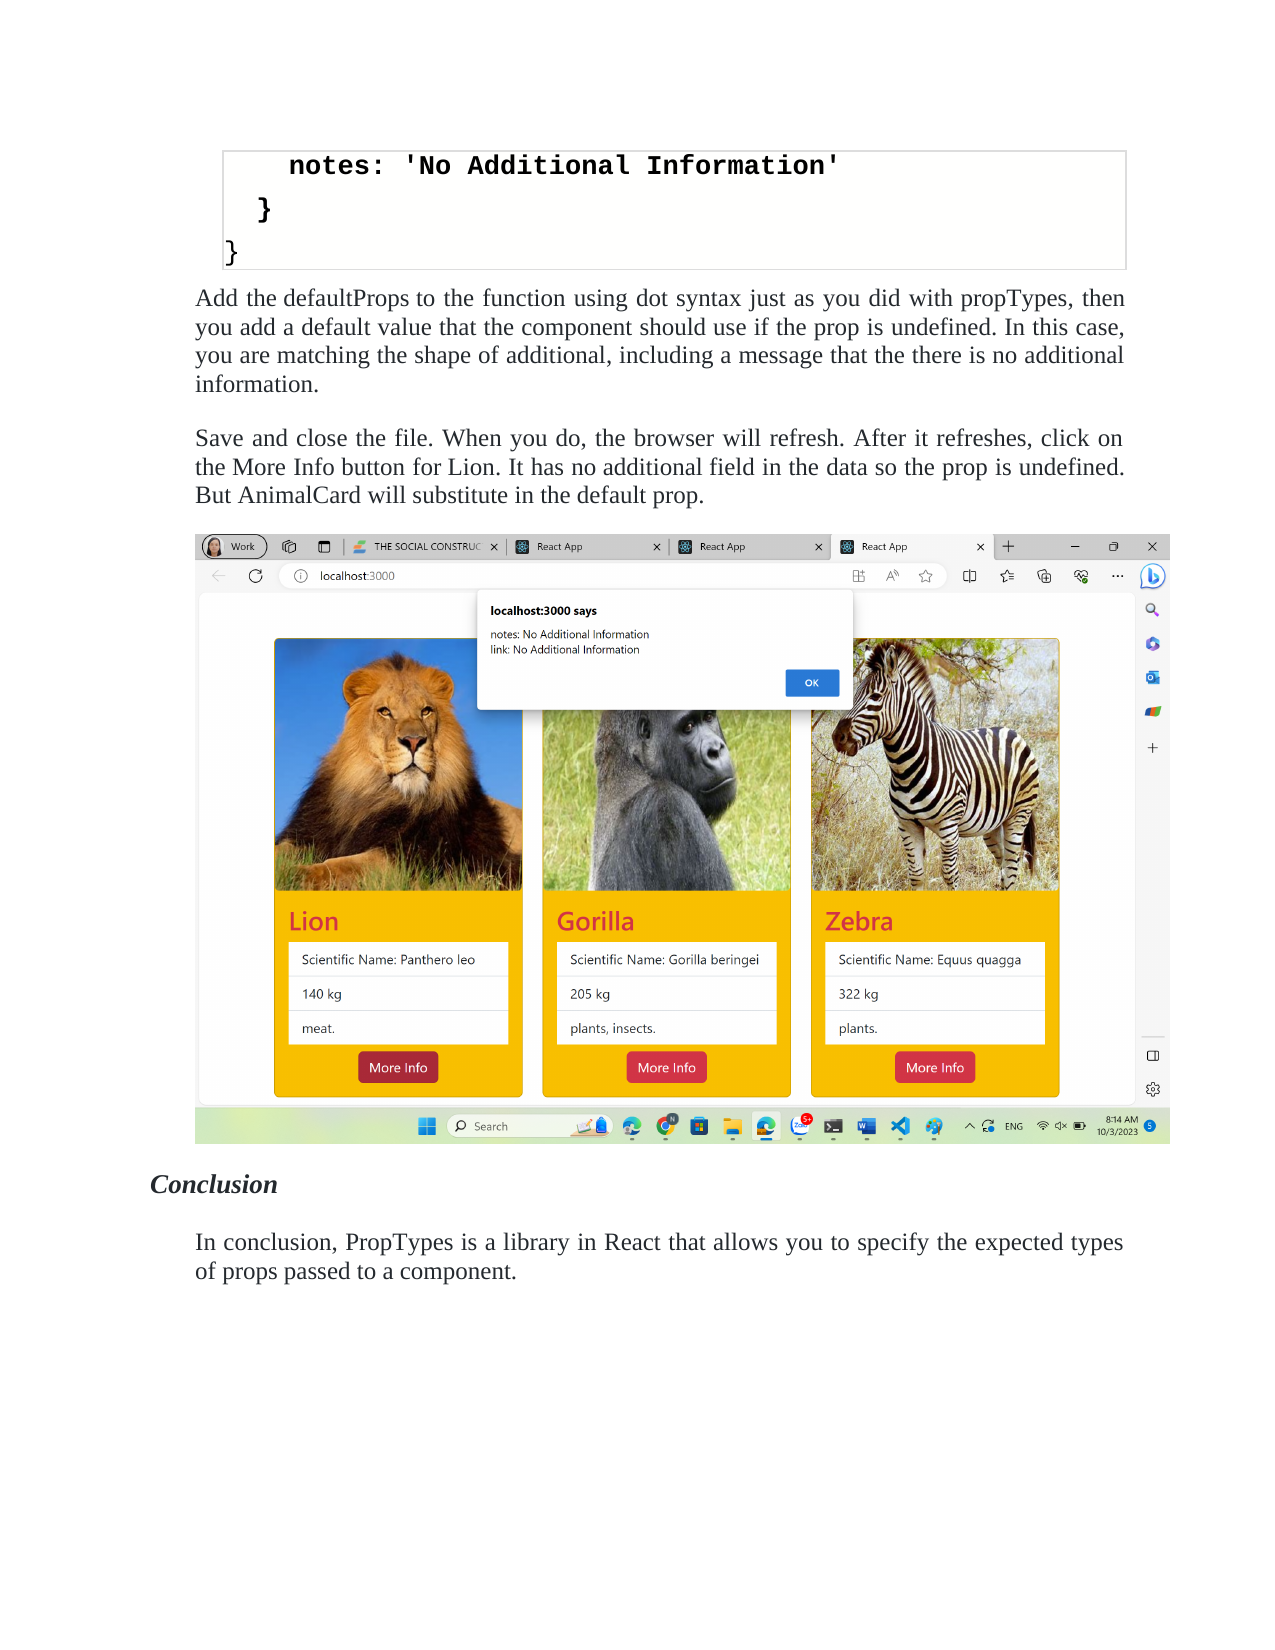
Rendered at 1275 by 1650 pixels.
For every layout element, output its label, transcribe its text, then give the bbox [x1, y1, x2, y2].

text } [224, 236, 1125, 269]
text notes: 'No Additional Information' [224, 152, 1125, 182]
text Add the defaultProps to the function using dot syntax just as you did with propTypes, then you add a default value that the component should use if the prop is undefined. In this case, you are matching the shape of additional, including a message that the there is no additional information. [195, 283, 1125, 398]
picture [195, 534, 1170, 1144]
text } [224, 193, 1125, 226]
text In conclusion, PropTypes is a library in React that allows you to specify the expected types of props passed to a component. [195, 1227, 1125, 1284]
text Save and close the file. When you do, the browser will refresh. After it refreshes, click on the More Info button for Lion. It has no additional field in the data so the prop is undefined. But AnimalCard will substitute in the default prop. [195, 423, 1125, 509]
text Conclusion [150, 1168, 1125, 1199]
